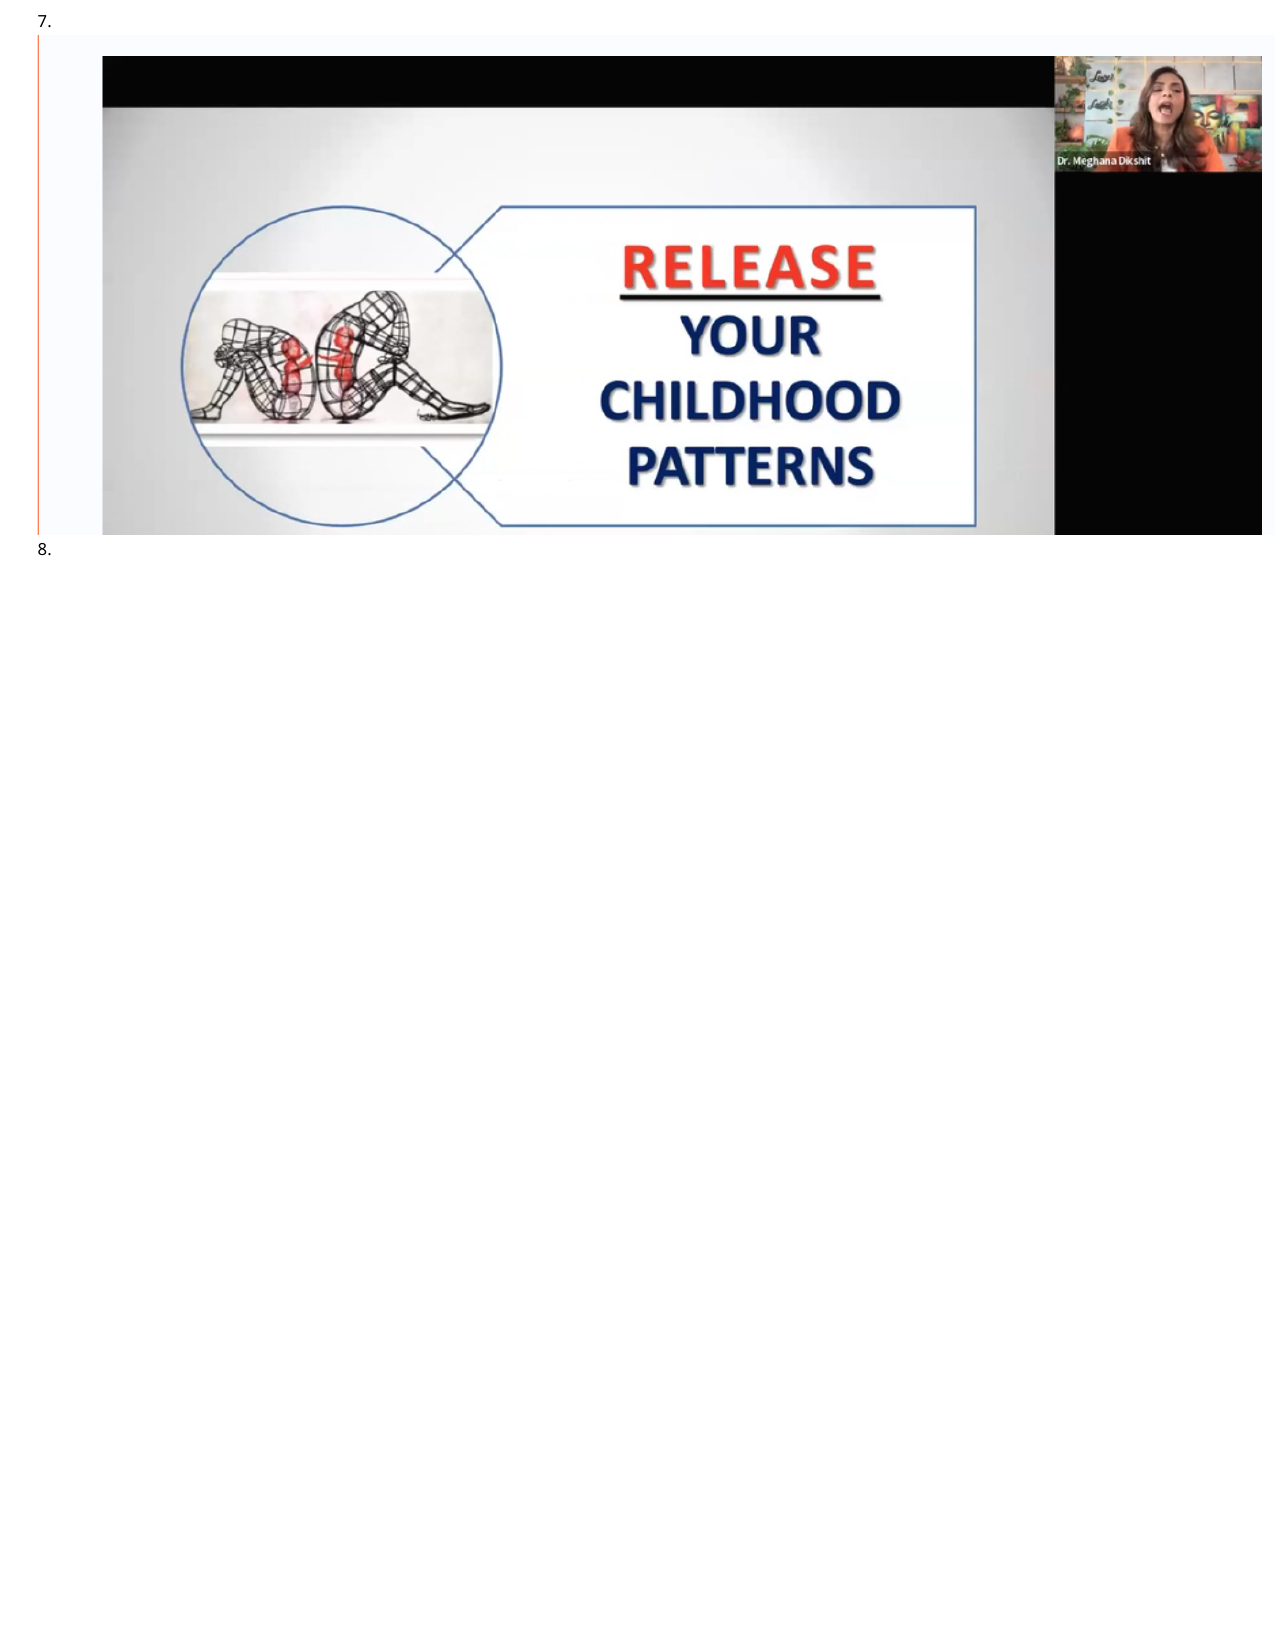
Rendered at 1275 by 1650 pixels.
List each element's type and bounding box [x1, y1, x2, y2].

picture [37, 35, 1275, 535]
